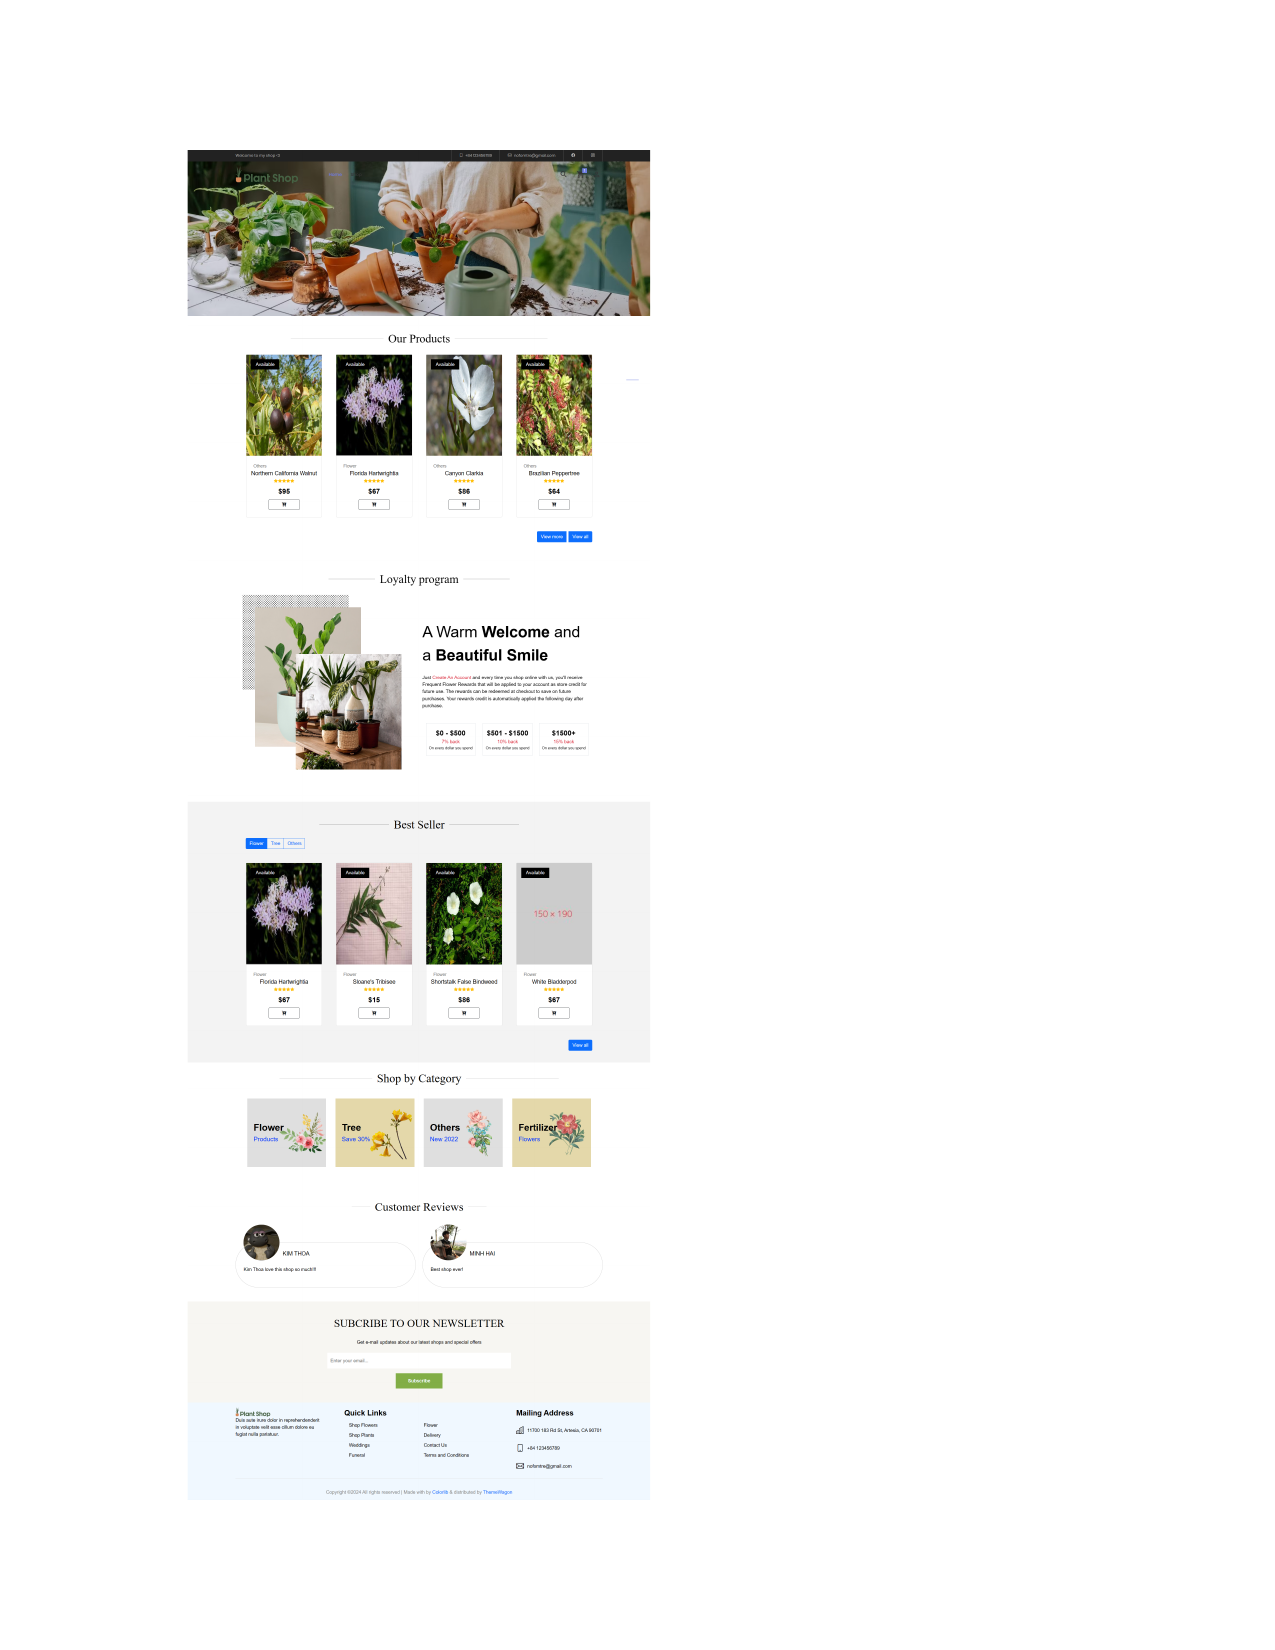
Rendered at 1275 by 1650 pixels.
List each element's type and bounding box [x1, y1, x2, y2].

picture [187, 150, 651, 1500]
